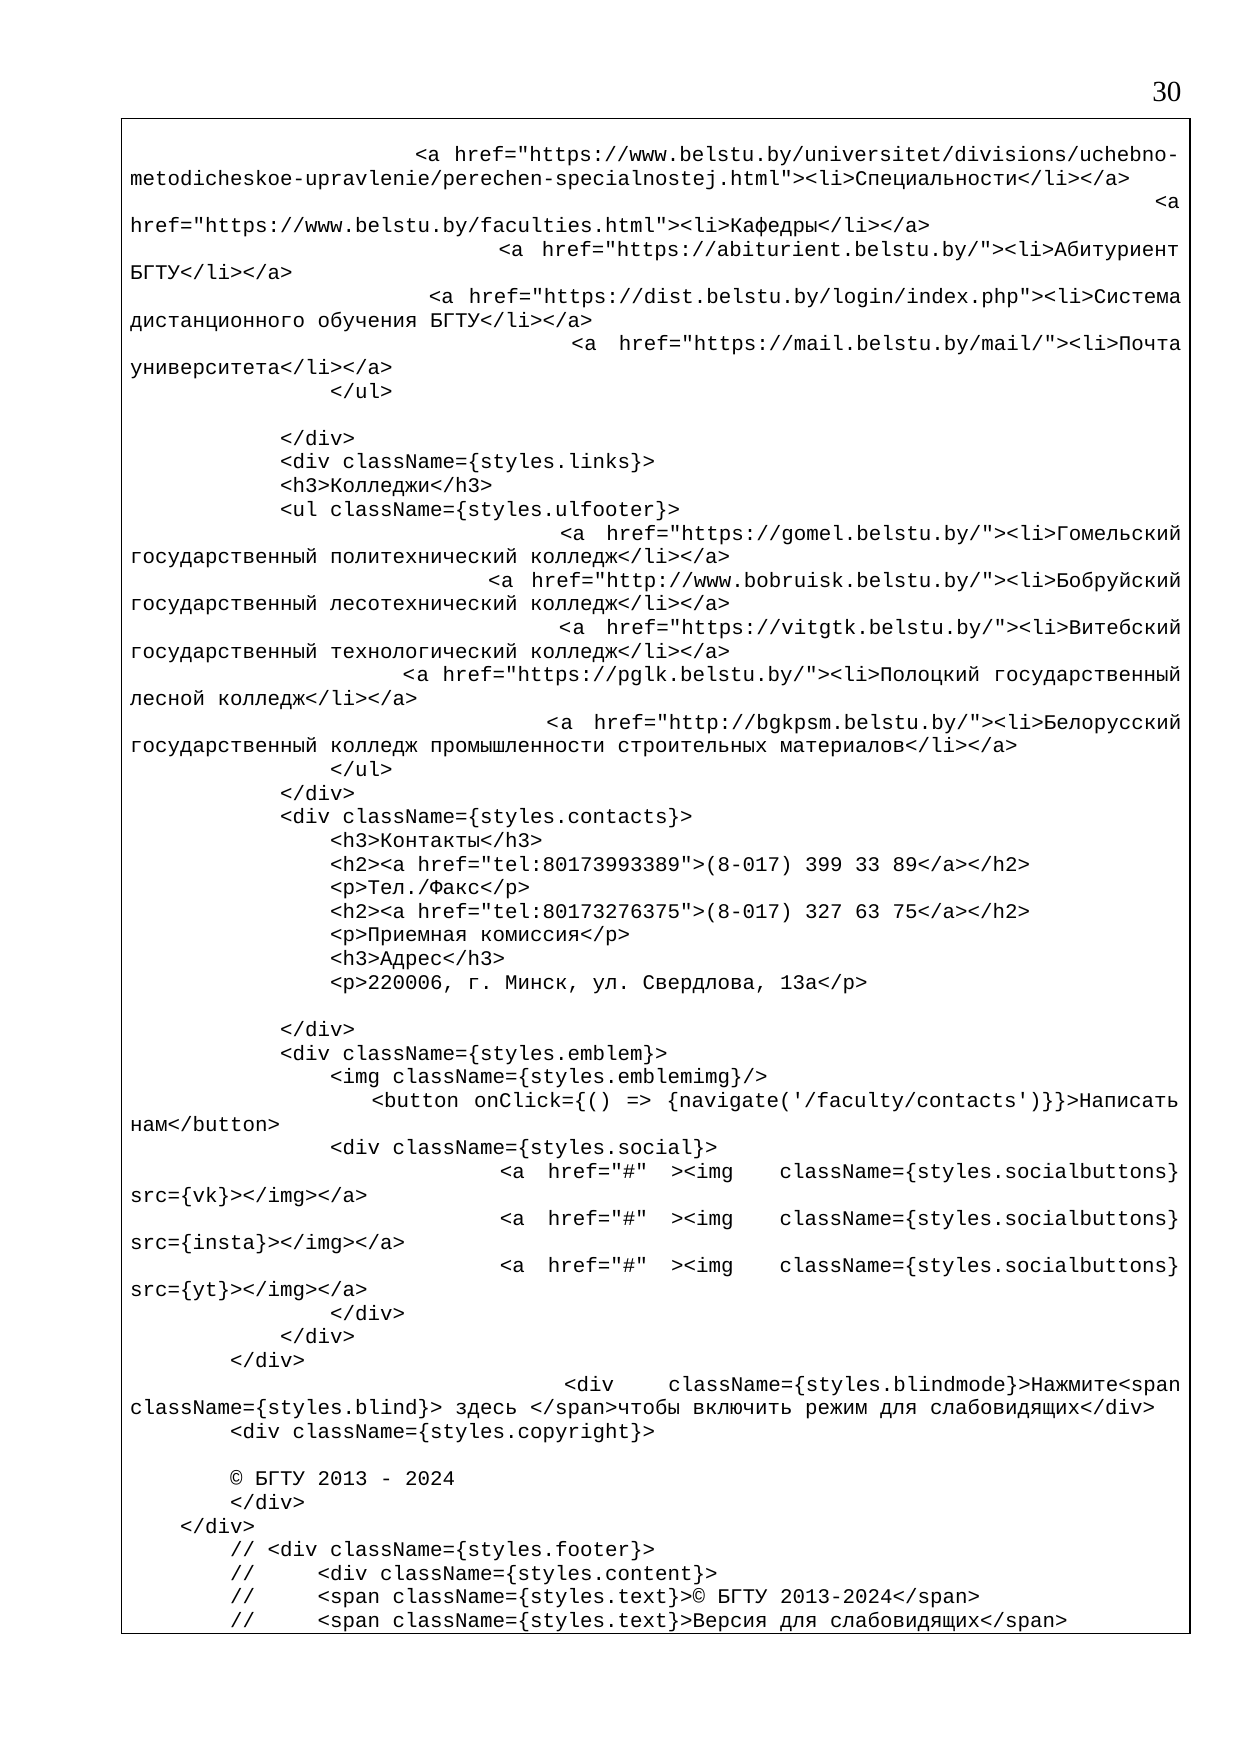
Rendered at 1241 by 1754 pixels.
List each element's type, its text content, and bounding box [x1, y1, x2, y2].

text <div className={styles.emblem}> [130, 1043, 1181, 1066]
text <a href="https://pglk.belstu.by/"><li>Полоцкий государственный лесной колледж</li></a> [130, 664, 1181, 712]
text </div> [130, 1326, 1181, 1350]
text // <div className={styles.content}> [130, 1563, 1181, 1587]
text </ul> [130, 381, 1181, 404]
text <p>Приемная комиссия</p> [130, 924, 1181, 948]
text <div className={styles.blindmode}>Нажмите<span className={styles.blind}> здесь </span>чтобы включить режим для слабовидящих</div> [130, 1374, 1181, 1421]
text <a href="#" ><img className={styles.socialbuttons} src={insta}></img></a> [130, 1208, 1181, 1256]
text <a href="https://dist.belstu.by/login/index.php"><li>Система дистанционного обучения БГТУ</li></a> [130, 286, 1181, 333]
text <img className={styles.emblemimg}/> [130, 1066, 1181, 1090]
text </div> [130, 1350, 1181, 1374]
text </div> [130, 1516, 1181, 1539]
text <a href="#" ><img className={styles.socialbuttons} src={yt}></img></a> [130, 1256, 1181, 1303]
text <h2><a href="tel:80173276375">(8-017) 327 63 75</a></h2> [130, 901, 1181, 924]
text <a href="http://bgkpsm.belstu.by/"><li>Белорусский государственный колледж промышленности строительных материалов</li></a> [130, 712, 1181, 759]
text // <span className={styles.text}>Версия для слабовидящих</span> [130, 1610, 1181, 1633]
text <a href="https://abiturient.belstu.by/"><li>Абитуриент БГТУ</li></a> [130, 239, 1181, 286]
text </div> [130, 1492, 1181, 1516]
text <a href="https://gomel.belstu.by/"><li>Гомельский государственный политехнический колледж</li></a> [130, 522, 1181, 570]
text <a href="https://www.belstu.by/universitet/divisions/uchebno-metodicheskoe-upravlenie/perechen-specialnostej.html"><li>Специальности</li></a> [122, 119, 1189, 191]
text // <span className={styles.text}>© БГТУ 2013-2024</span> [130, 1587, 1181, 1610]
text </ul> [130, 759, 1181, 783]
text <a href="https://vitgtk.belstu.by/"><li>Витебский государственный технологический колледж</li></a> [130, 617, 1181, 664]
text <div className={styles.social}> [130, 1137, 1181, 1161]
text <p>220006, г. Минск, ул. Свердлова, 13а</p> [130, 972, 1181, 995]
text <h3>Колледжи</h3> [130, 475, 1181, 499]
text <div className={styles.copyright}> [130, 1421, 1181, 1445]
text </div> [130, 428, 1181, 452]
text <h2><a href="tel:80173993389">(8-017) 399 33 89</a></h2> [130, 853, 1181, 877]
text </div> [130, 783, 1181, 806]
text <button onClick={() => {navigate('/faculty/contacts')}}>Написать нам</button> [130, 1090, 1181, 1137]
text <ul className={styles.ulfooter}> [130, 499, 1181, 522]
text // <div className={styles.footer}> [130, 1539, 1181, 1563]
text <div className={styles.links}> [130, 452, 1181, 475]
text <a href="https://www.belstu.by/faculties.html"><li>Кафедры</li></a> [130, 191, 1181, 239]
text <h3>Адрес</h3> [130, 948, 1181, 972]
text © БГТУ 2013 - 2024 [130, 1468, 1181, 1492]
text <a href="http://www.bobruisk.belstu.by/"><li>Бобруйский государственный лесотехнический колледж</li></a> [130, 570, 1181, 617]
text <p>Тел./Факс</p> [130, 877, 1181, 901]
text </div> [130, 1019, 1181, 1043]
text <div className={styles.contacts}> [130, 806, 1181, 830]
text <h3>Контакты</h3> [130, 830, 1181, 853]
text </div> [130, 1303, 1181, 1326]
text <a href="https://mail.belstu.by/mail/"><li>Почта университета</li></a> [130, 333, 1181, 381]
text <a href="#" ><img className={styles.socialbuttons} src={vk}></img></a> [130, 1161, 1181, 1208]
